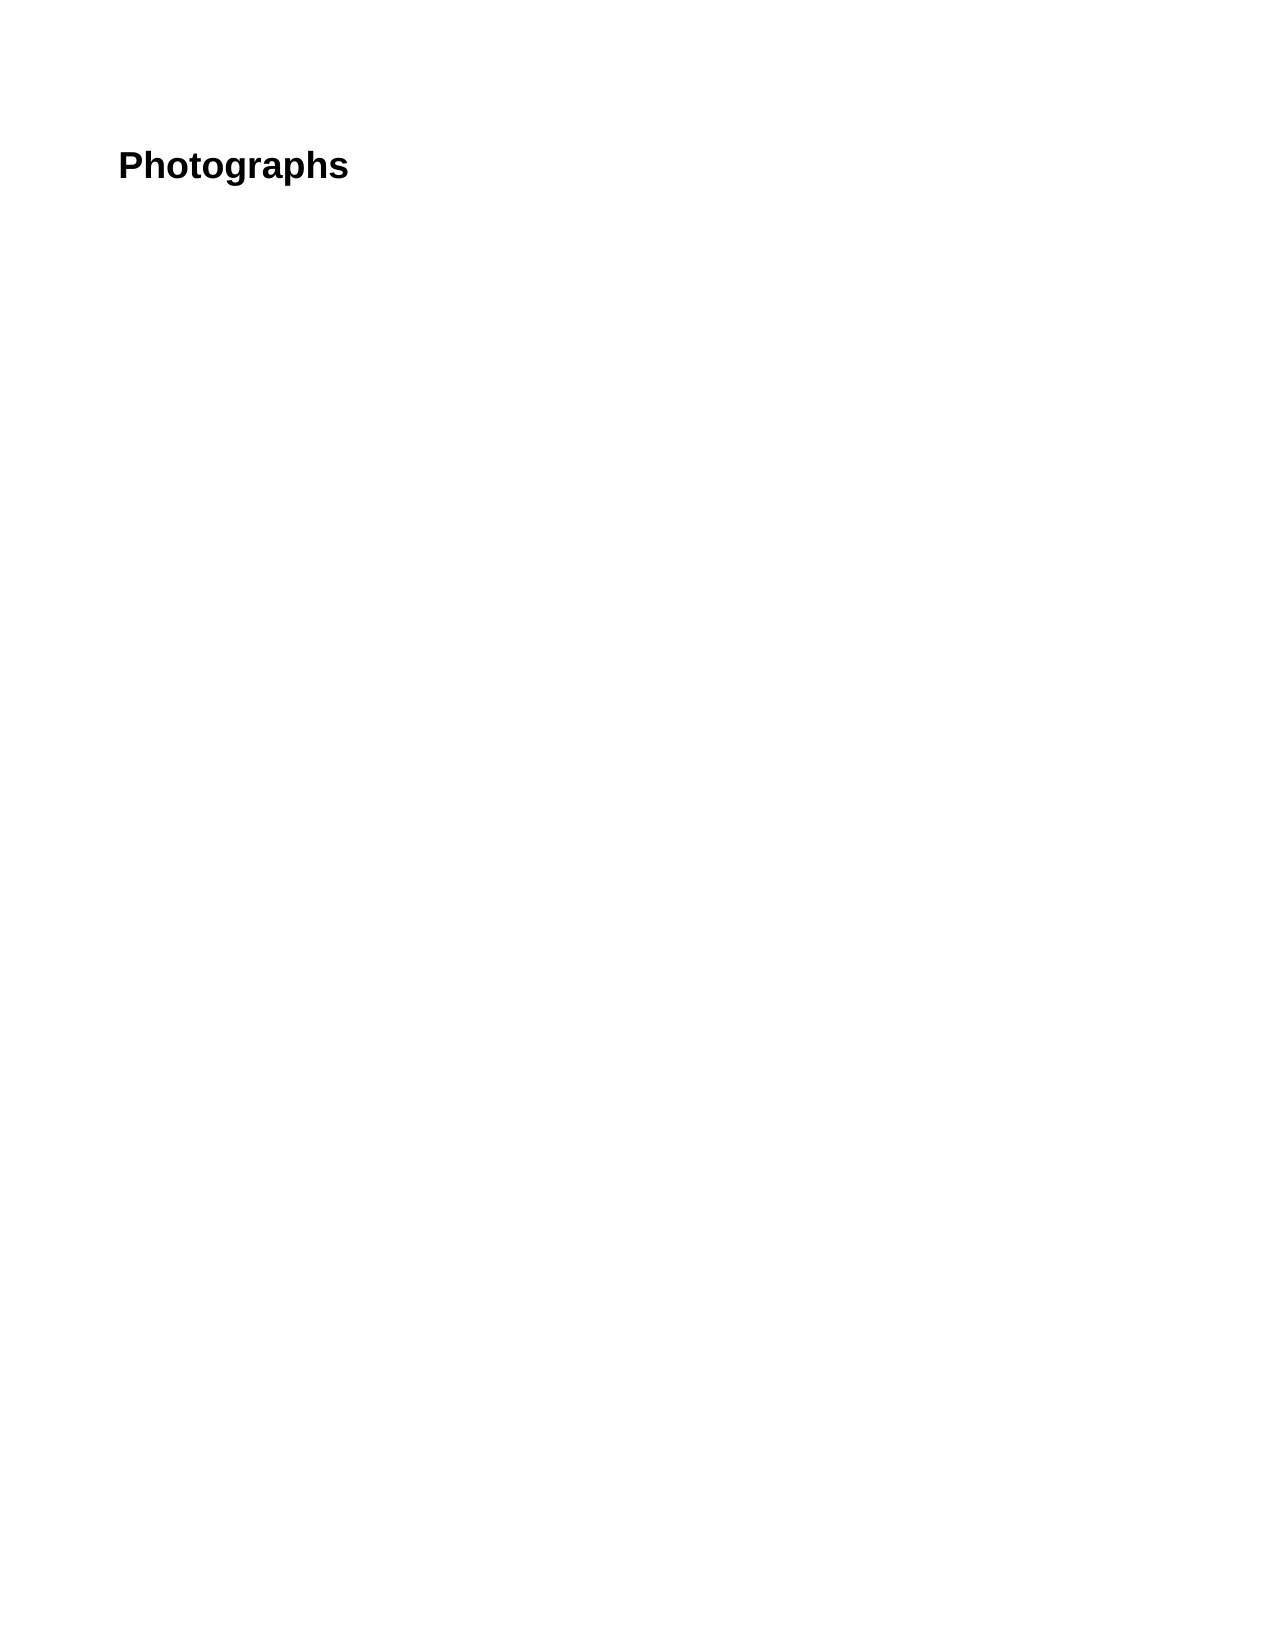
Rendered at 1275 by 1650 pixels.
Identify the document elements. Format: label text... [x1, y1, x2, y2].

subtitle Photographs [118, 143, 1157, 186]
